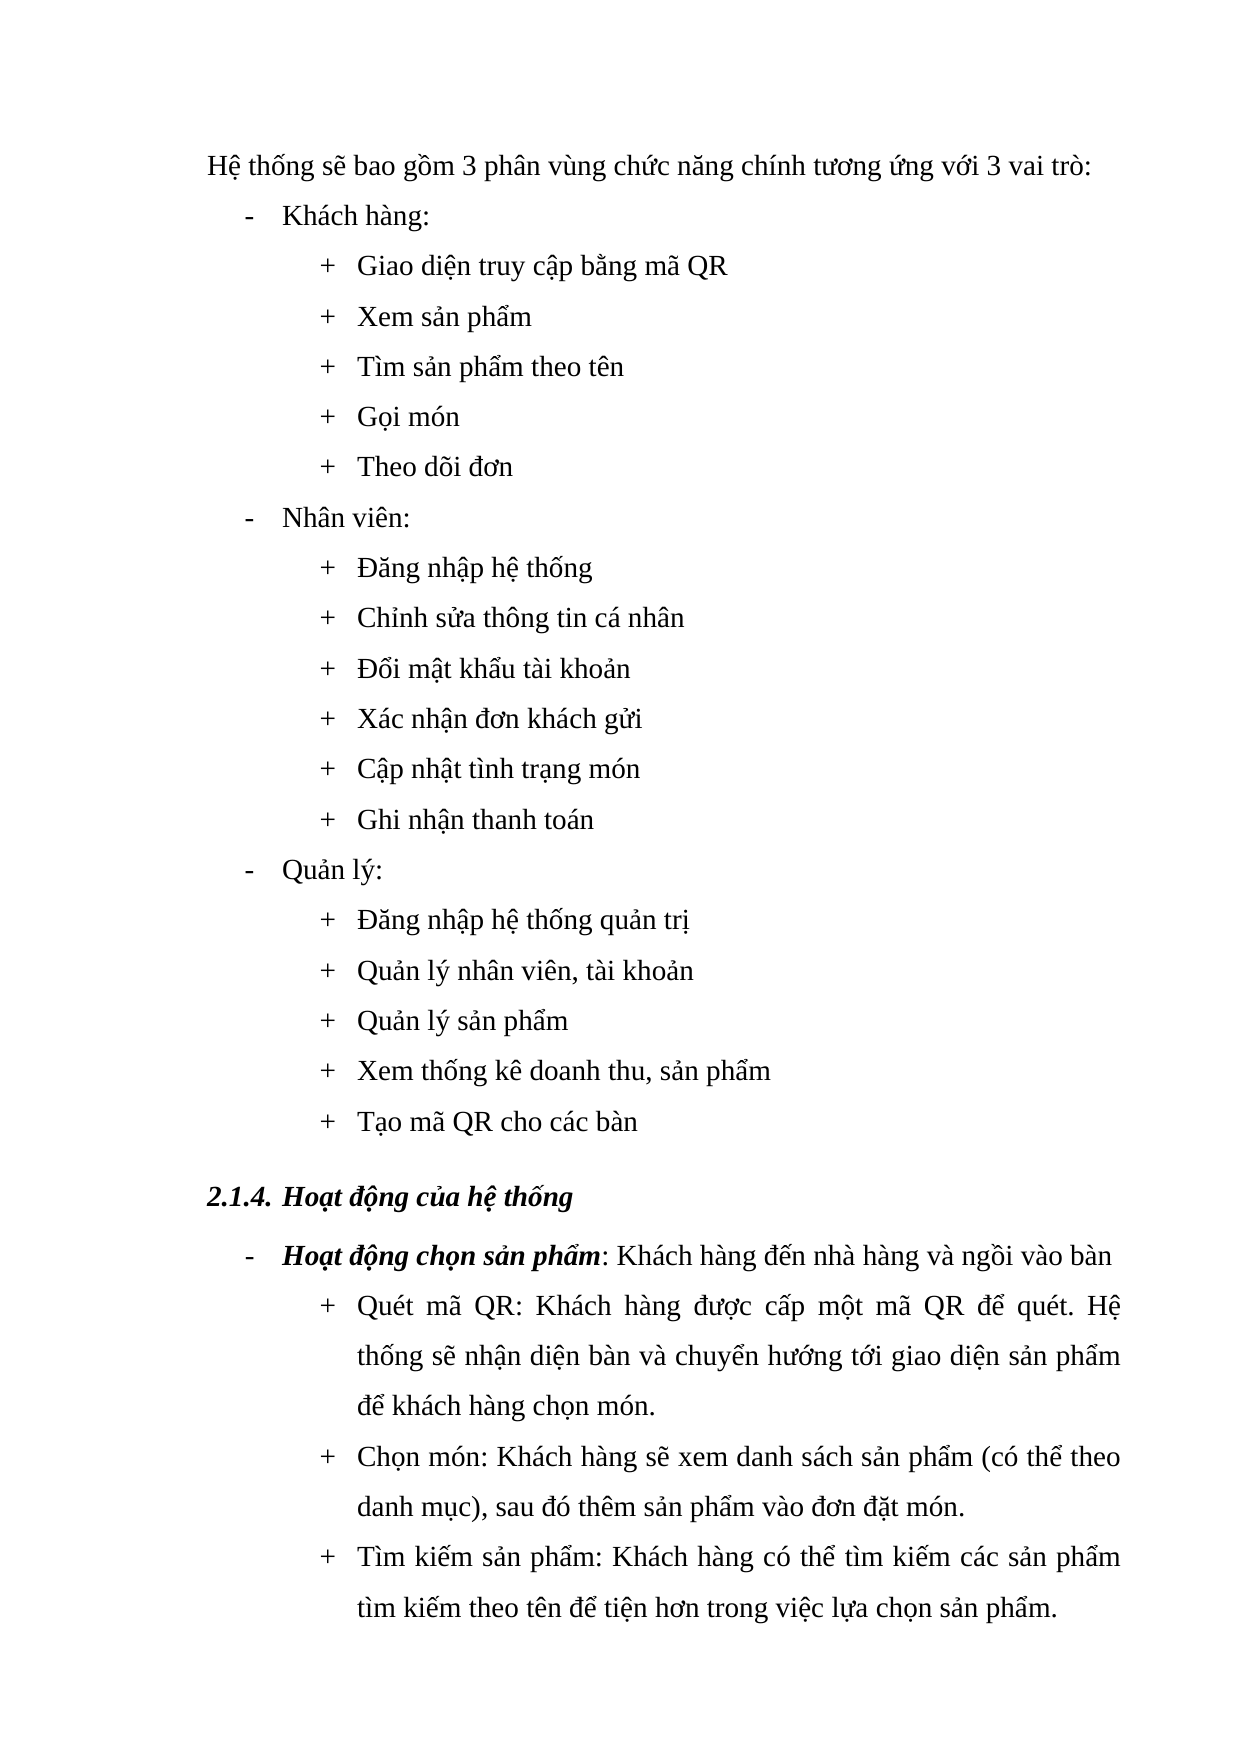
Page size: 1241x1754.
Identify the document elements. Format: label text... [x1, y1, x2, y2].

list Giao diện truy cập bằng mã QR [319, 248, 1122, 282]
list Chỉnh sửa thông tin cá nhân [319, 601, 1122, 634]
list Quản lý nhân viên, tài khoản [319, 953, 1122, 986]
list Đăng nhập hệ thống quản trị [319, 902, 1122, 936]
list Cập nhật tình trạng món [319, 751, 1122, 785]
list Quản lý sản phẩm [319, 1003, 1122, 1037]
list Hoạt động chọn sản phẩm: Khách hàng đến nhà hàng và ngồi vào bàn [244, 1238, 1122, 1271]
text Hệ thống sẽ bao gồm 3 phân vùng chức năng chính tương ứng với 3 vai trò: [207, 148, 1122, 181]
list Xem thống kê doanh thu, sản phẩm [319, 1053, 1122, 1087]
list Tìm sản phẩm theo tên [319, 349, 1122, 382]
list Nhân viên: [244, 500, 1122, 533]
list Tạo mã QR cho các bàn [319, 1104, 1122, 1137]
list Đăng nhập hệ thống [319, 550, 1122, 584]
list Ghi nhận thanh toán [319, 802, 1122, 835]
list Tìm kiếm sản phẩm: Khách hàng có thể tìm kiếm các sản phẩm tìm kiếm theo tên để tiện hơn trong việc lựa chọn sản phẩm. [319, 1539, 1122, 1623]
list Quét mã QR: Khách hàng được cấp một mã QR để quét. Hệ thống sẽ nhận diện bàn và chuyển hướng tới giao diện sản phẩm để khách hàng chọn món. [319, 1288, 1122, 1422]
list Khách hàng: [244, 198, 1122, 232]
subtitle Hoạt động của hệ thống [207, 1179, 1122, 1212]
list Quản lý: [244, 852, 1122, 886]
list Theo dõi đơn [319, 449, 1122, 483]
list Gọi món [319, 399, 1122, 433]
list Xác nhận đơn khách gửi [319, 701, 1122, 735]
list Xem sản phẩm [319, 299, 1122, 332]
list Đổi mật khẩu tài khoản [319, 651, 1122, 684]
list Chọn món: Khách hàng sẽ xem danh sách sản phẩm (có thể theo danh mục), sau đó thêm sản phẩm vào đơn đặt món. [319, 1439, 1122, 1523]
